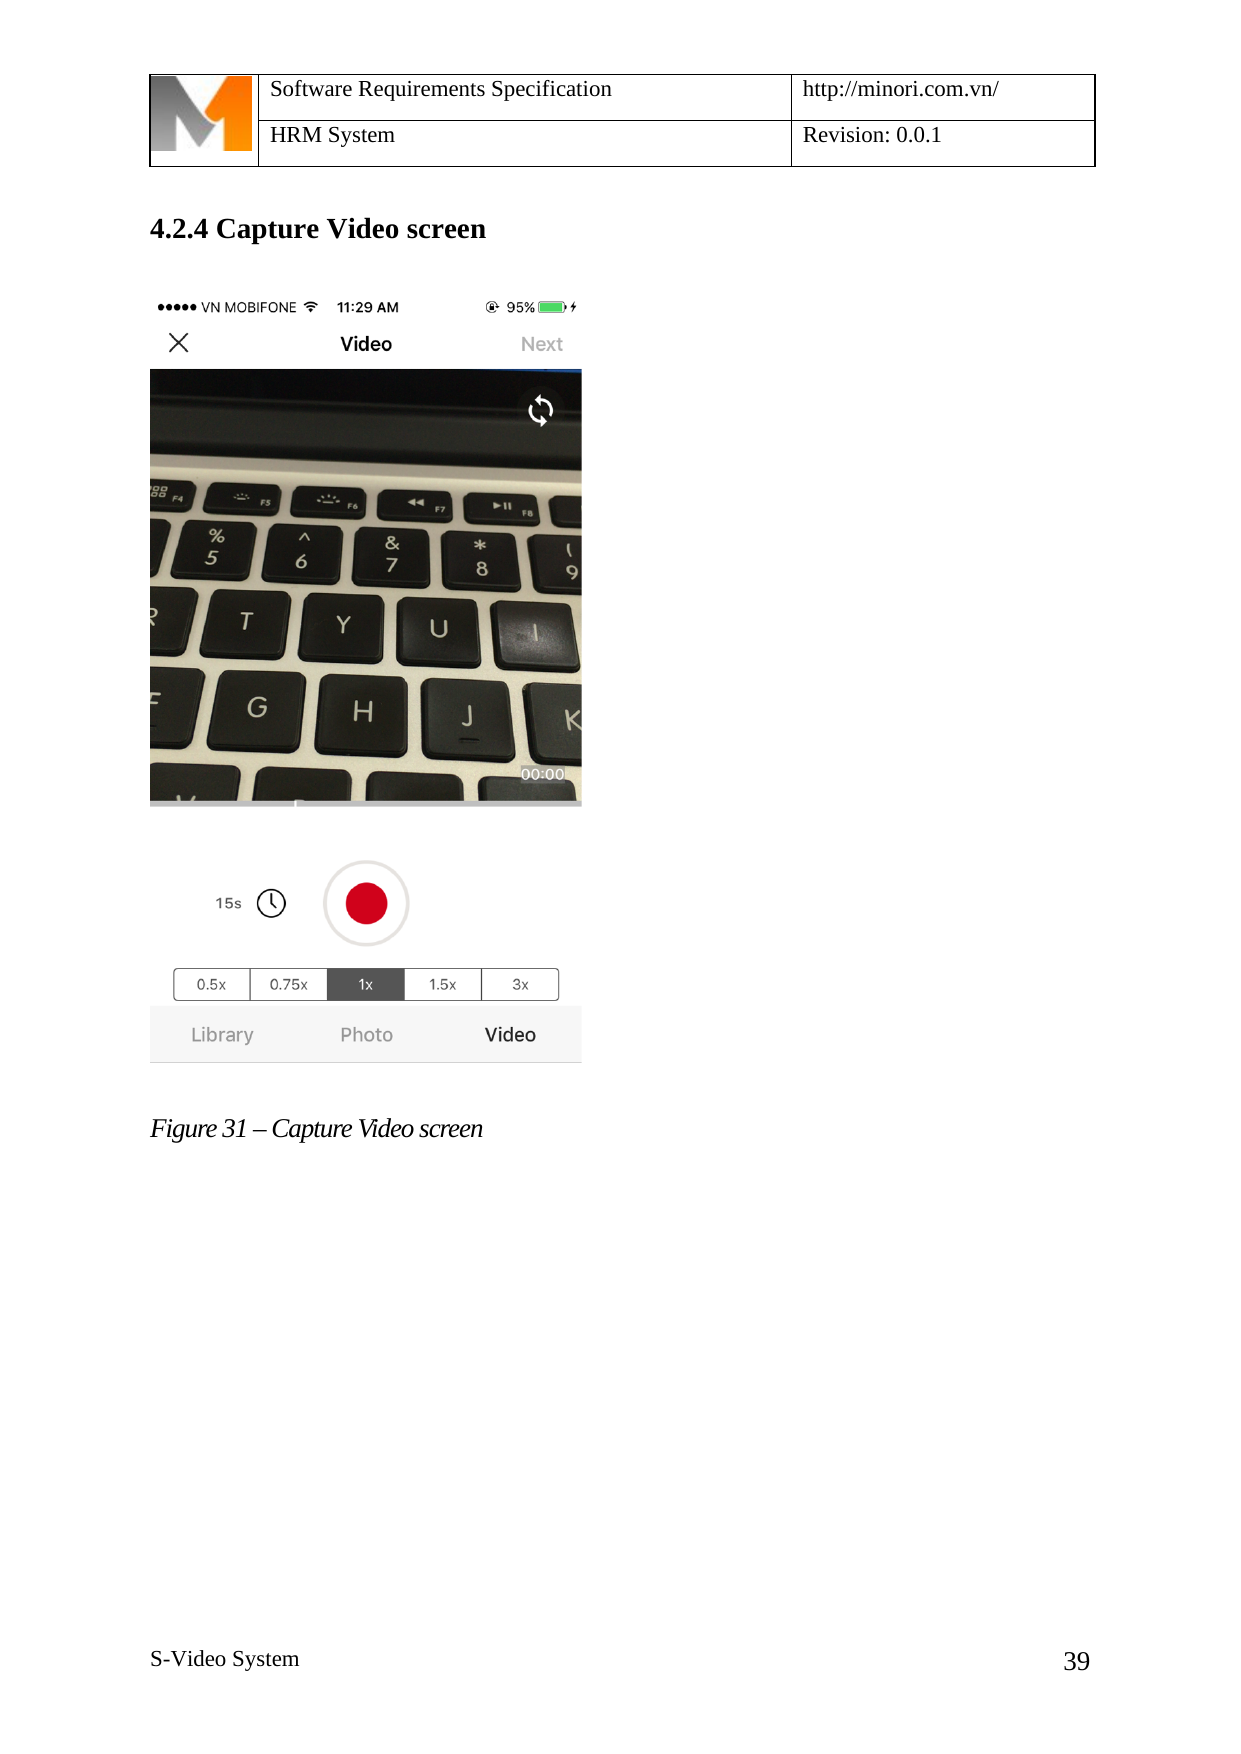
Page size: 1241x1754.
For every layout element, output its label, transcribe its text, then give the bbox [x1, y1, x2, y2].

subtitle 4.2.4 Capture Video screen [150, 211, 1090, 245]
picture [151, 76, 252, 151]
picture [150, 295, 582, 1063]
title Figure 31 – Capture Video screen [150, 1113, 1090, 1144]
